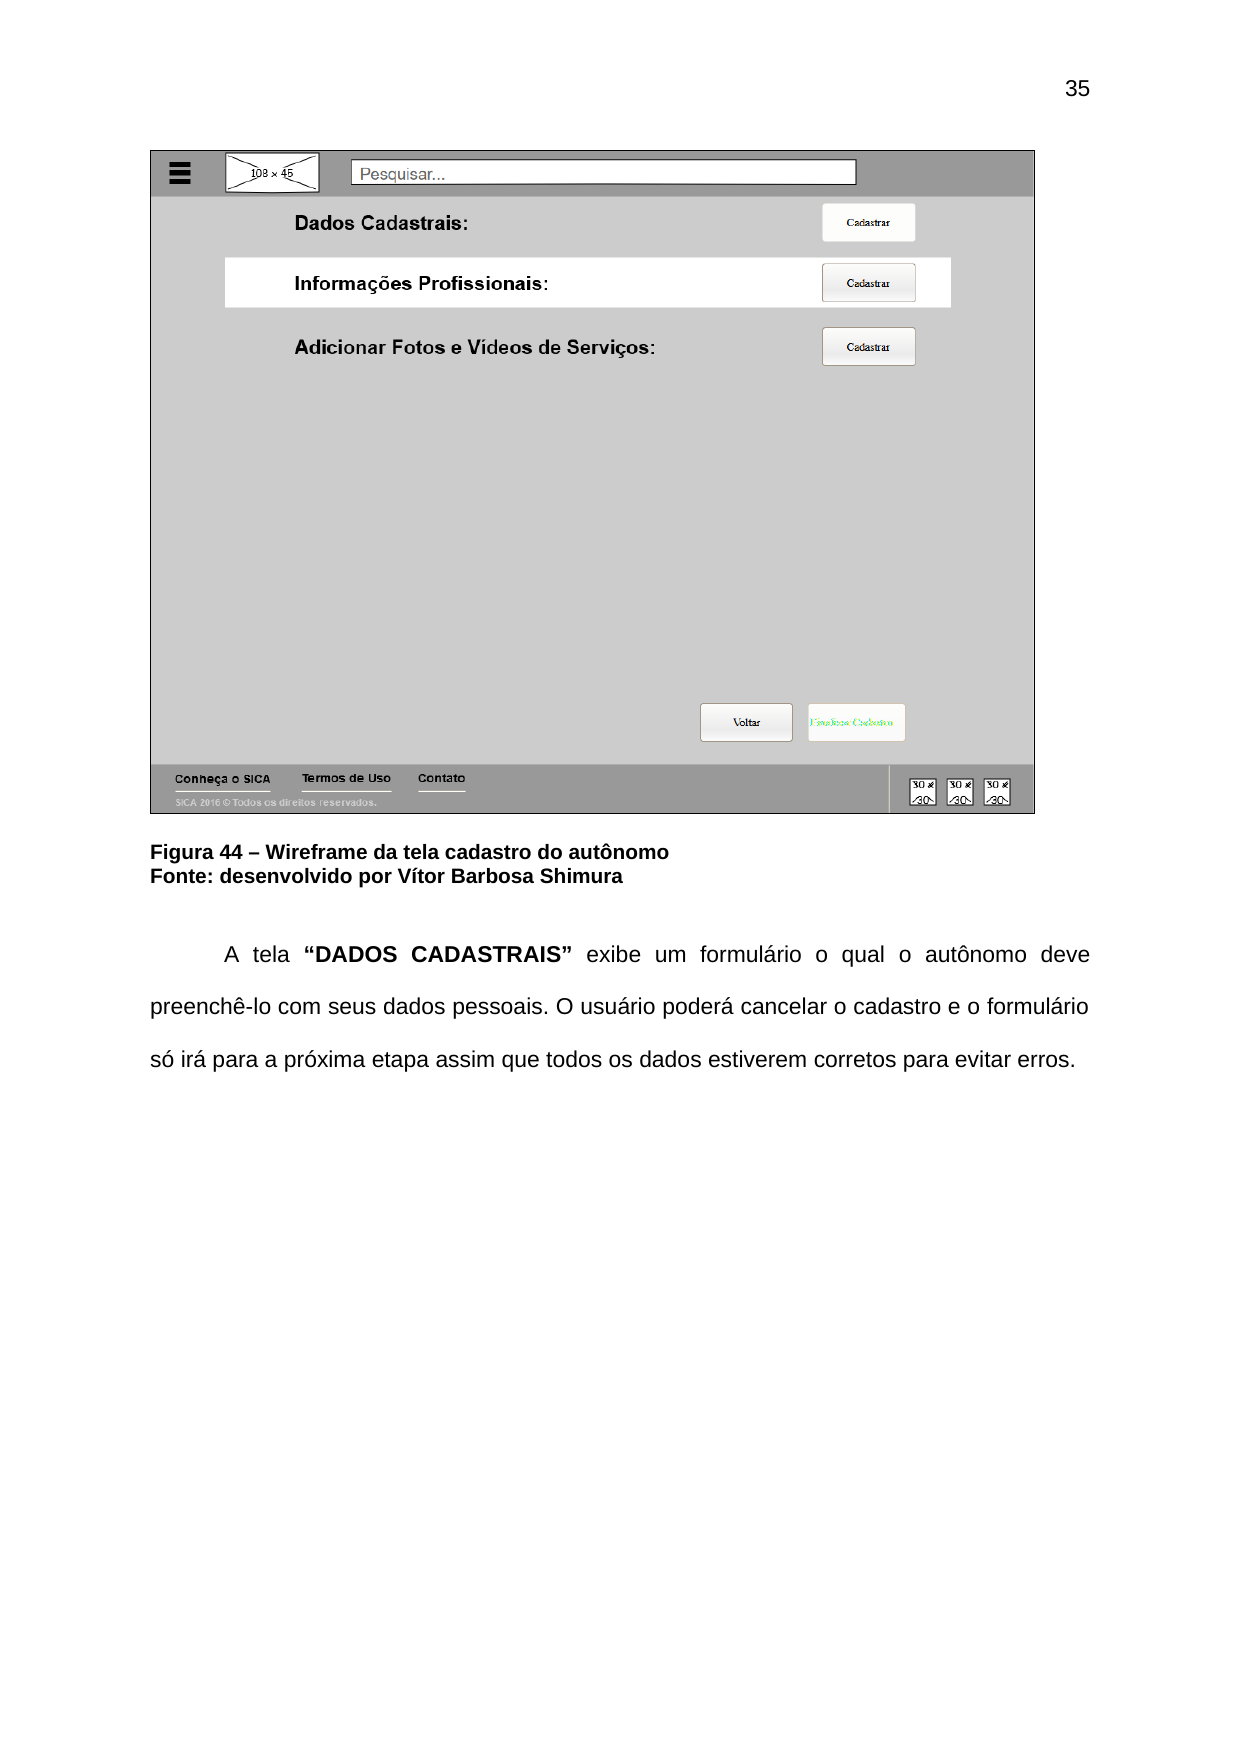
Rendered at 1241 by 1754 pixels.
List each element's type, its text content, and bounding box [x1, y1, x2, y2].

text Fonte: desenvolvido por Vítor Barbosa Shimura [150, 864, 1090, 888]
text Figura 44 – Wireframe da tela cadastro do autônomo [150, 840, 1090, 864]
picture [151, 151, 1034, 813]
text A tela “DADOS CADASTRAIS” exibe um formulário o qual o autônomo deve preenchê-lo com seus dados pessoais. O usuário poderá cancelar o cadastro e o formulário só irá para a próxima etapa assim que todos os dados estiverem corretos para evitar erros. [150, 941, 1090, 1072]
